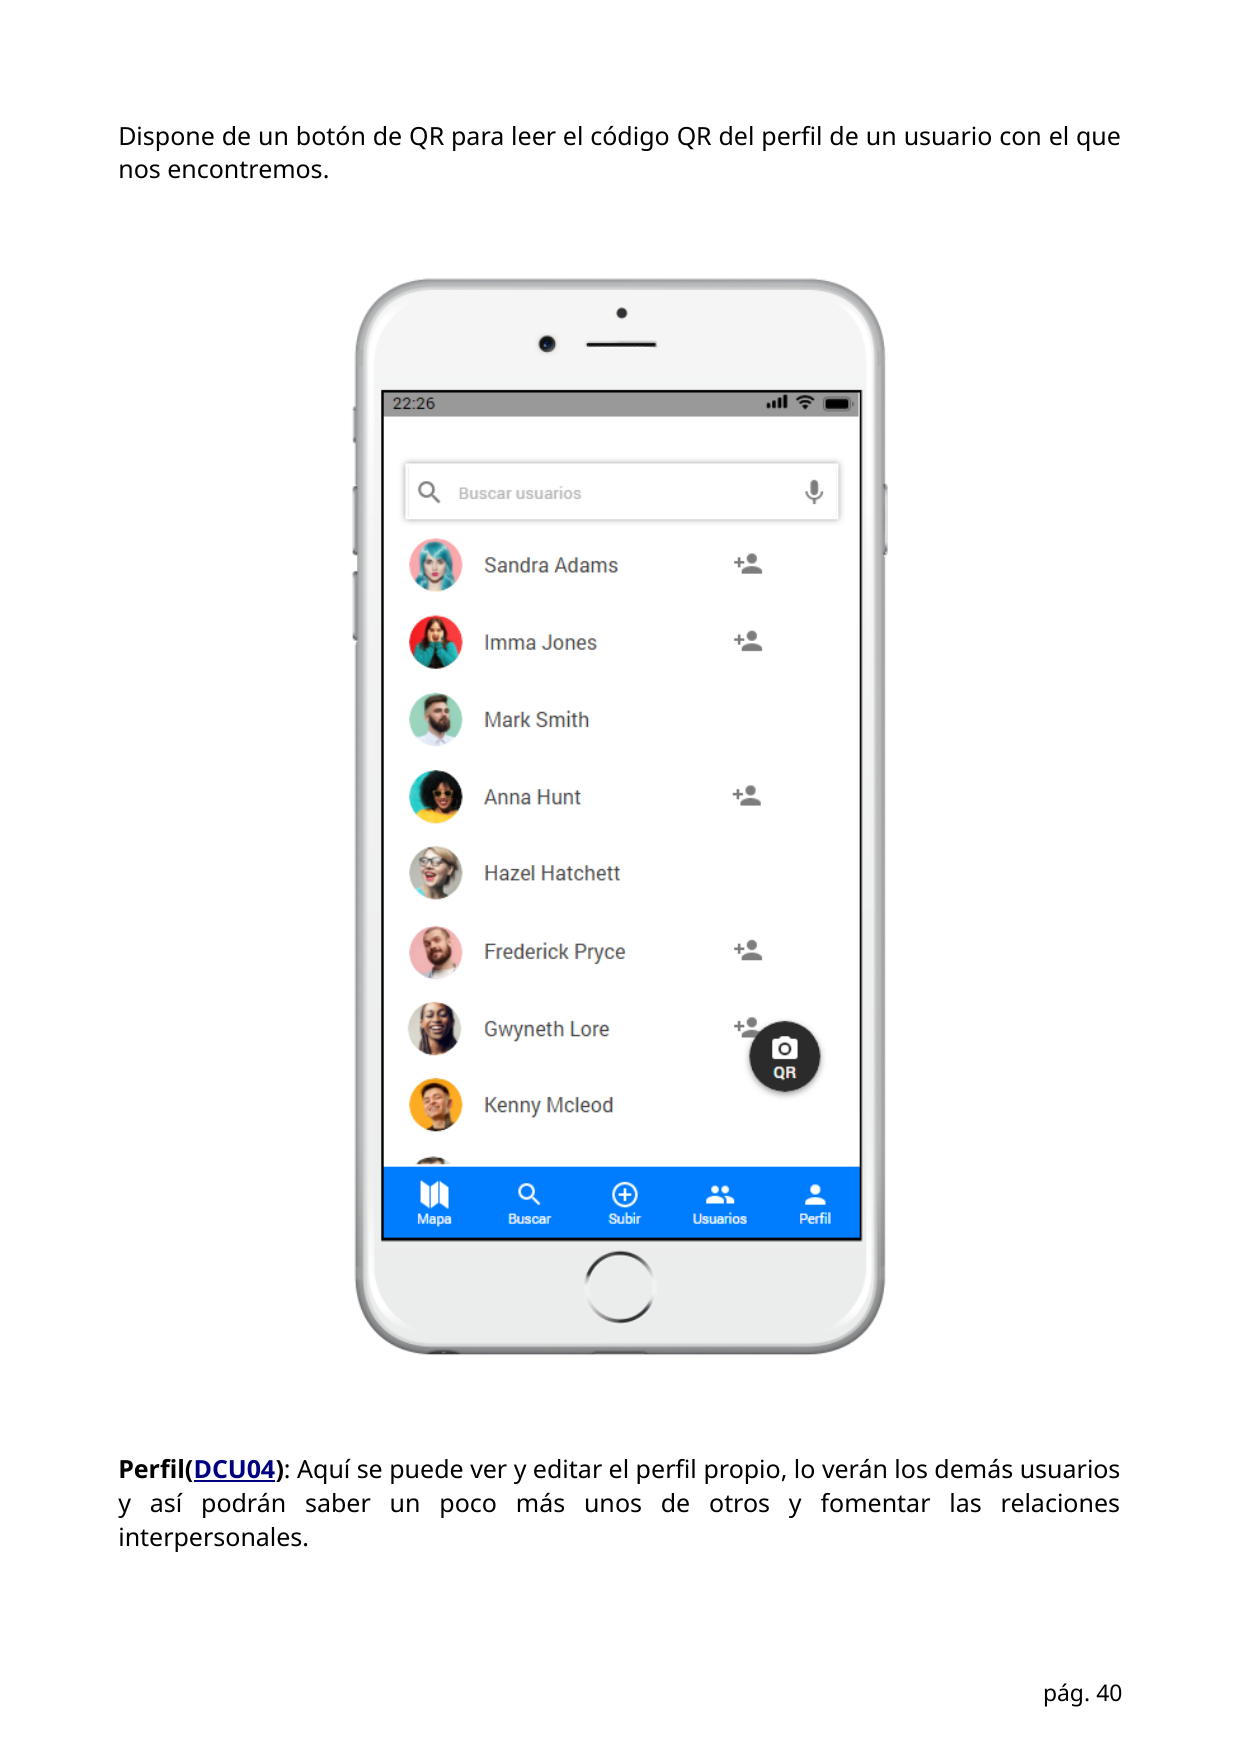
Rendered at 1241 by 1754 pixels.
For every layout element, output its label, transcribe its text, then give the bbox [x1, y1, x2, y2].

text Dispone de un botón de QR para leer el código QR del perfil de un usuario con el que nos encontremos. [118, 118, 1122, 186]
picture [342, 271, 898, 1362]
text Perfil(DCU04): Aquí se puede ver y editar el perfil propio, lo verán los demás usuarios y así podrán saber un poco más unos de otros y fomentar las relaciones interpersonales. [118, 1451, 1122, 1553]
